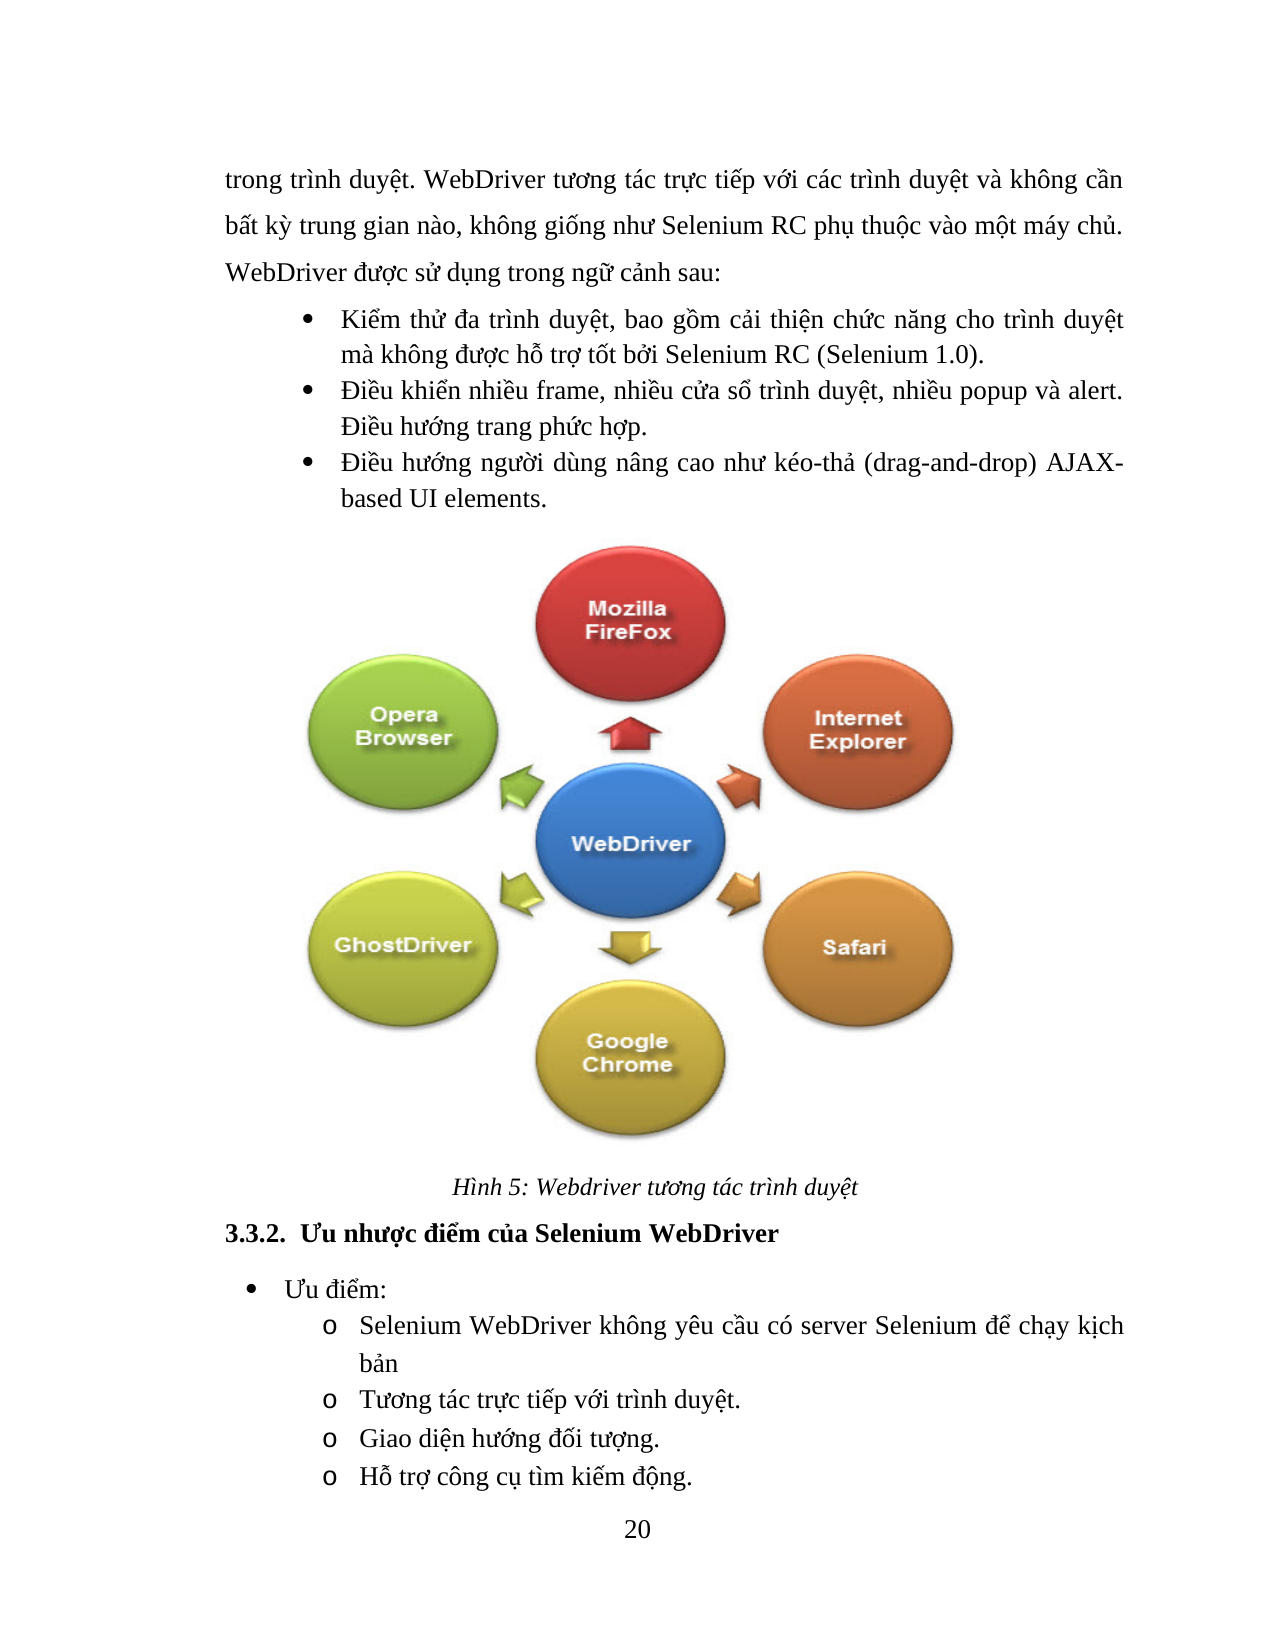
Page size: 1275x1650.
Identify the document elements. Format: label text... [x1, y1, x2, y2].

list Selenium WebDriver không yêu cầu có server Selenium để chạy kịch bản [322, 1309, 1125, 1379]
list Kiểm thử đa trình duyệt, bao gồm cải thiện chức năng cho trình duyệt mà không được hỗ trợ tốt bởi Selenium RC (Selenium 1.0). [303, 303, 1125, 370]
list Hỗ trợ công cụ tìm kiếm động. [322, 1460, 1125, 1493]
list Tương tác trực tiếp với trình duyệt. [322, 1383, 1125, 1417]
subtitle Ưu nhược điểm của Selenium WebDriver [225, 1217, 1125, 1248]
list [225, 163, 1125, 287]
text Hình 5: Webdriver tương tác trình duyệt [187, 1172, 1125, 1201]
list Điều hướng người dùng nâng cao như kéo-thả (drag-and-drop) AJAX-based UI elements. [303, 446, 1125, 513]
list Giao diện hướng đối tượng. [322, 1422, 1125, 1455]
picture [291, 538, 984, 1147]
list Ưu điểm: [247, 1273, 1125, 1305]
list Điều khiển nhiều frame, nhiều cửa sổ trình duyệt, nhiều popup và alert. Điều hướng trang phức hợp. [303, 374, 1125, 441]
